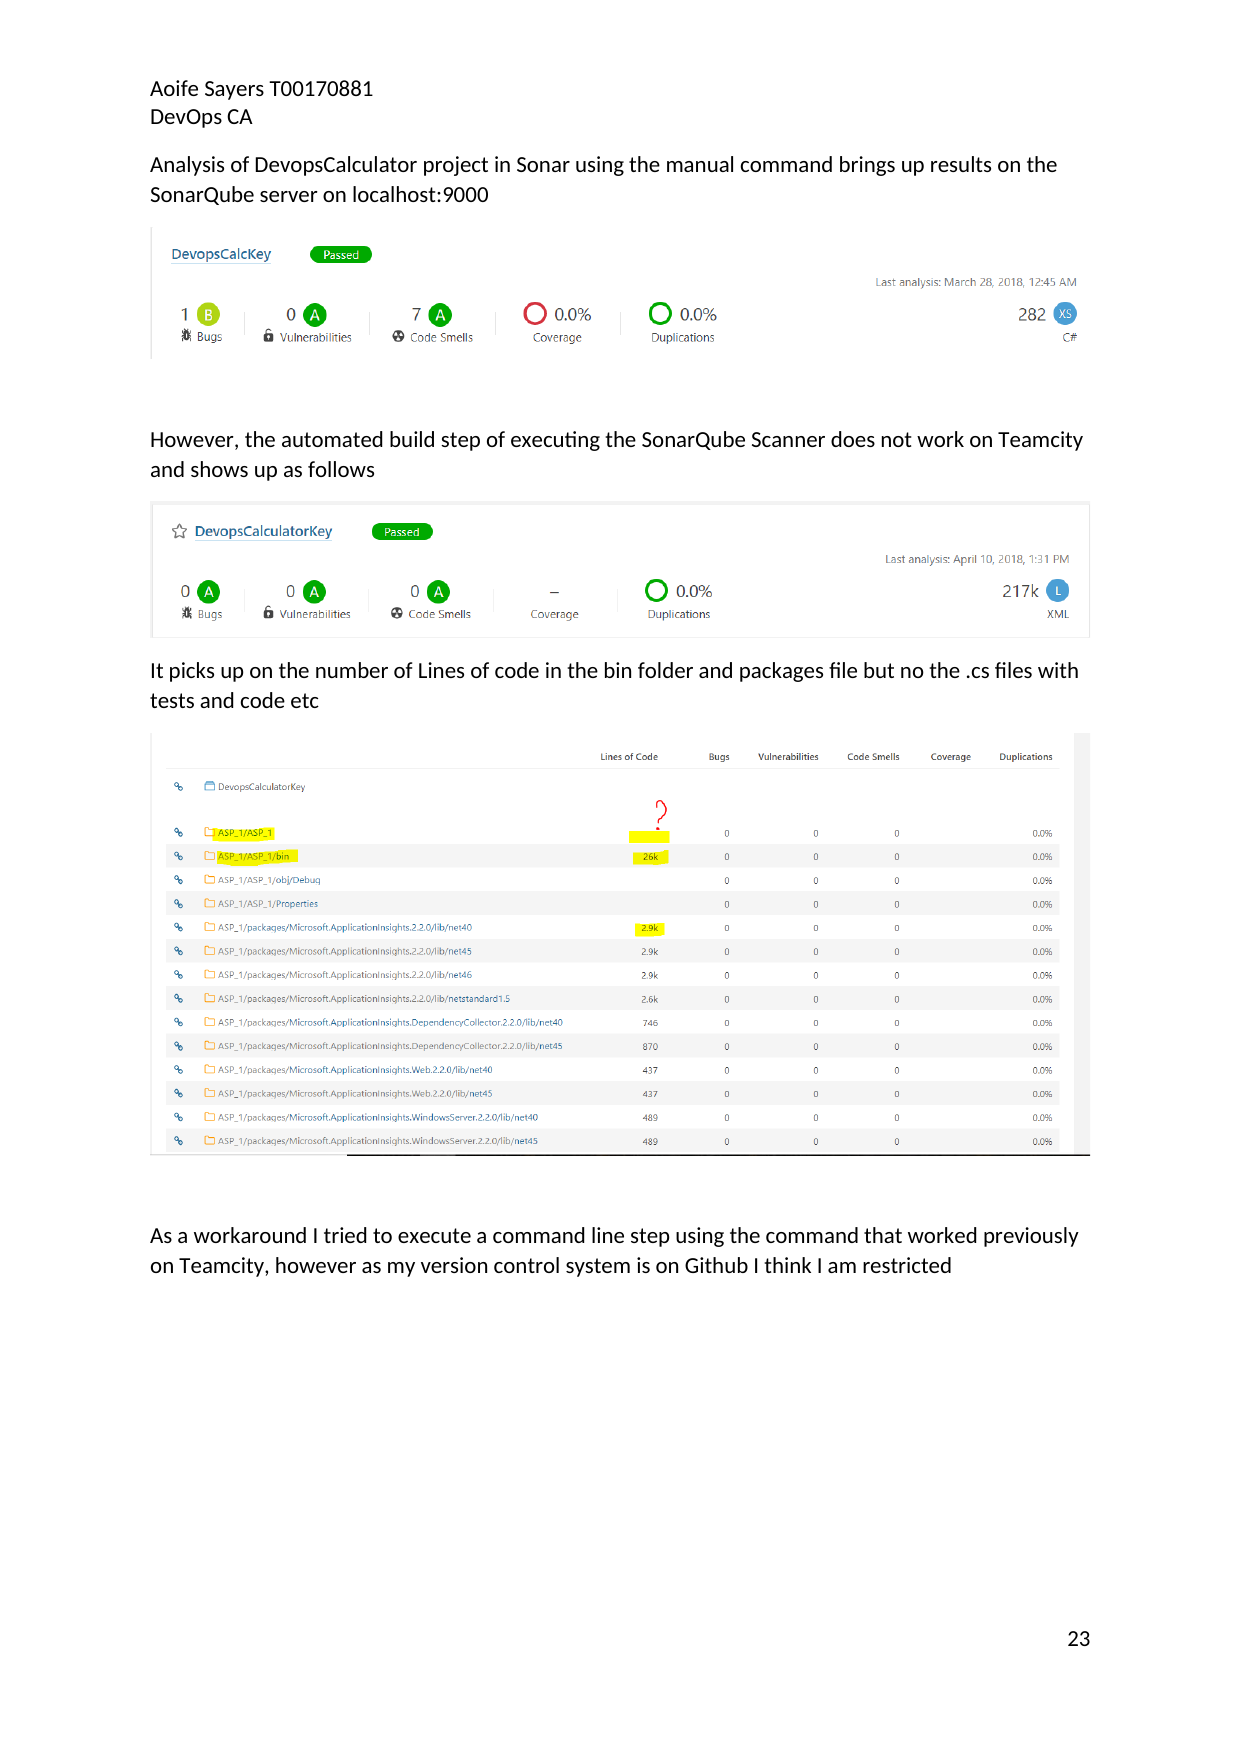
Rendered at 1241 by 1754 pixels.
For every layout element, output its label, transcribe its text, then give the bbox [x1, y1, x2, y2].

text Analysis of DevopsCalculator project in Sonar using the manual command brings up results on the SonarQube server on localhost:9000 [150, 150, 1090, 208]
text As a workaround I tried to execute a command line step using the command that worked previously on Teamcity, however as my version control system is on Github I think I am restricted [150, 1221, 1090, 1279]
text However, the automated build step of executing the SonarQube Scanner does not work on Teamcity and shows up as follows [150, 425, 1090, 483]
picture [150, 501, 1091, 638]
picture [150, 227, 1091, 359]
picture [150, 733, 1091, 1156]
text It picks up on the number of Lines of code in the bin folder and packages file but no the .cs files with tests and code etc [150, 656, 1090, 714]
